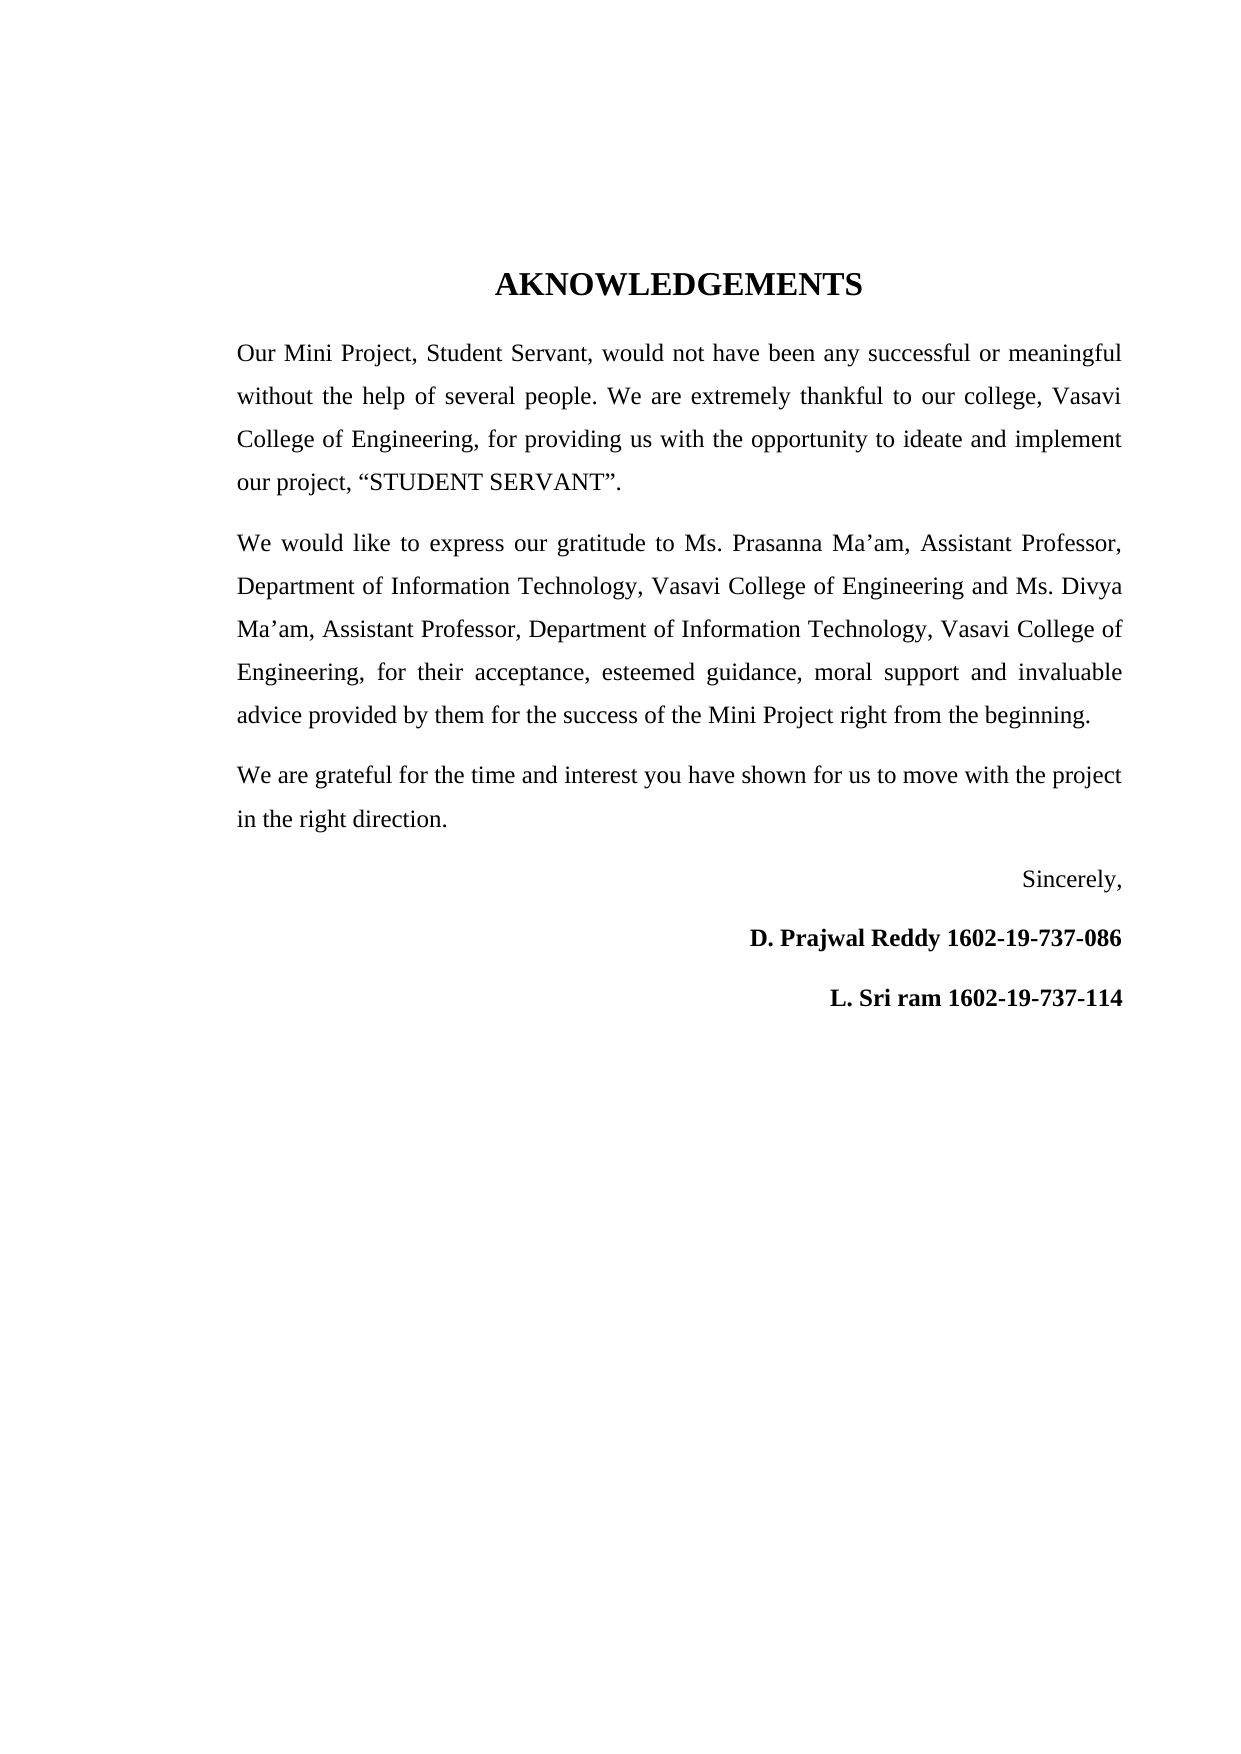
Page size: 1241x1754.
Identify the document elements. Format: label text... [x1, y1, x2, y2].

text D. Prajwal Reddy 1602-19-737-086 [175, 923, 1122, 952]
text L. Sri ram 1602-19-737-114 [175, 983, 1123, 1012]
text Sincerely, [175, 864, 1122, 892]
text We are grateful for the time and interest you have shown for us to move with the project in the right direction. [237, 761, 1123, 832]
text We would like to express our gratitude to Ms. Prasanna Ma’am, Assistant Professor, Department of Information Technology, Vasavi College of Engineering and Ms. Divya Ma’am, Assistant Professor, Department of Information Technology, Vasavi College of Engineering, for their acceptance, esteemed guidance, moral support and invaluable advice provided by them for the success of the Mini Project right from the beginning. [237, 528, 1123, 729]
text Our Mini Project, Student Servant, would not have been any successful or meaningful without the help of several people. We are extremely thankful to our college, Vasavi College of Engineering, for providing us with the opportunity to ideate and implement our project, “STUDENT SERVANT”. [237, 338, 1123, 496]
text AKNOWLEDGEMENTS [182, 264, 1176, 303]
